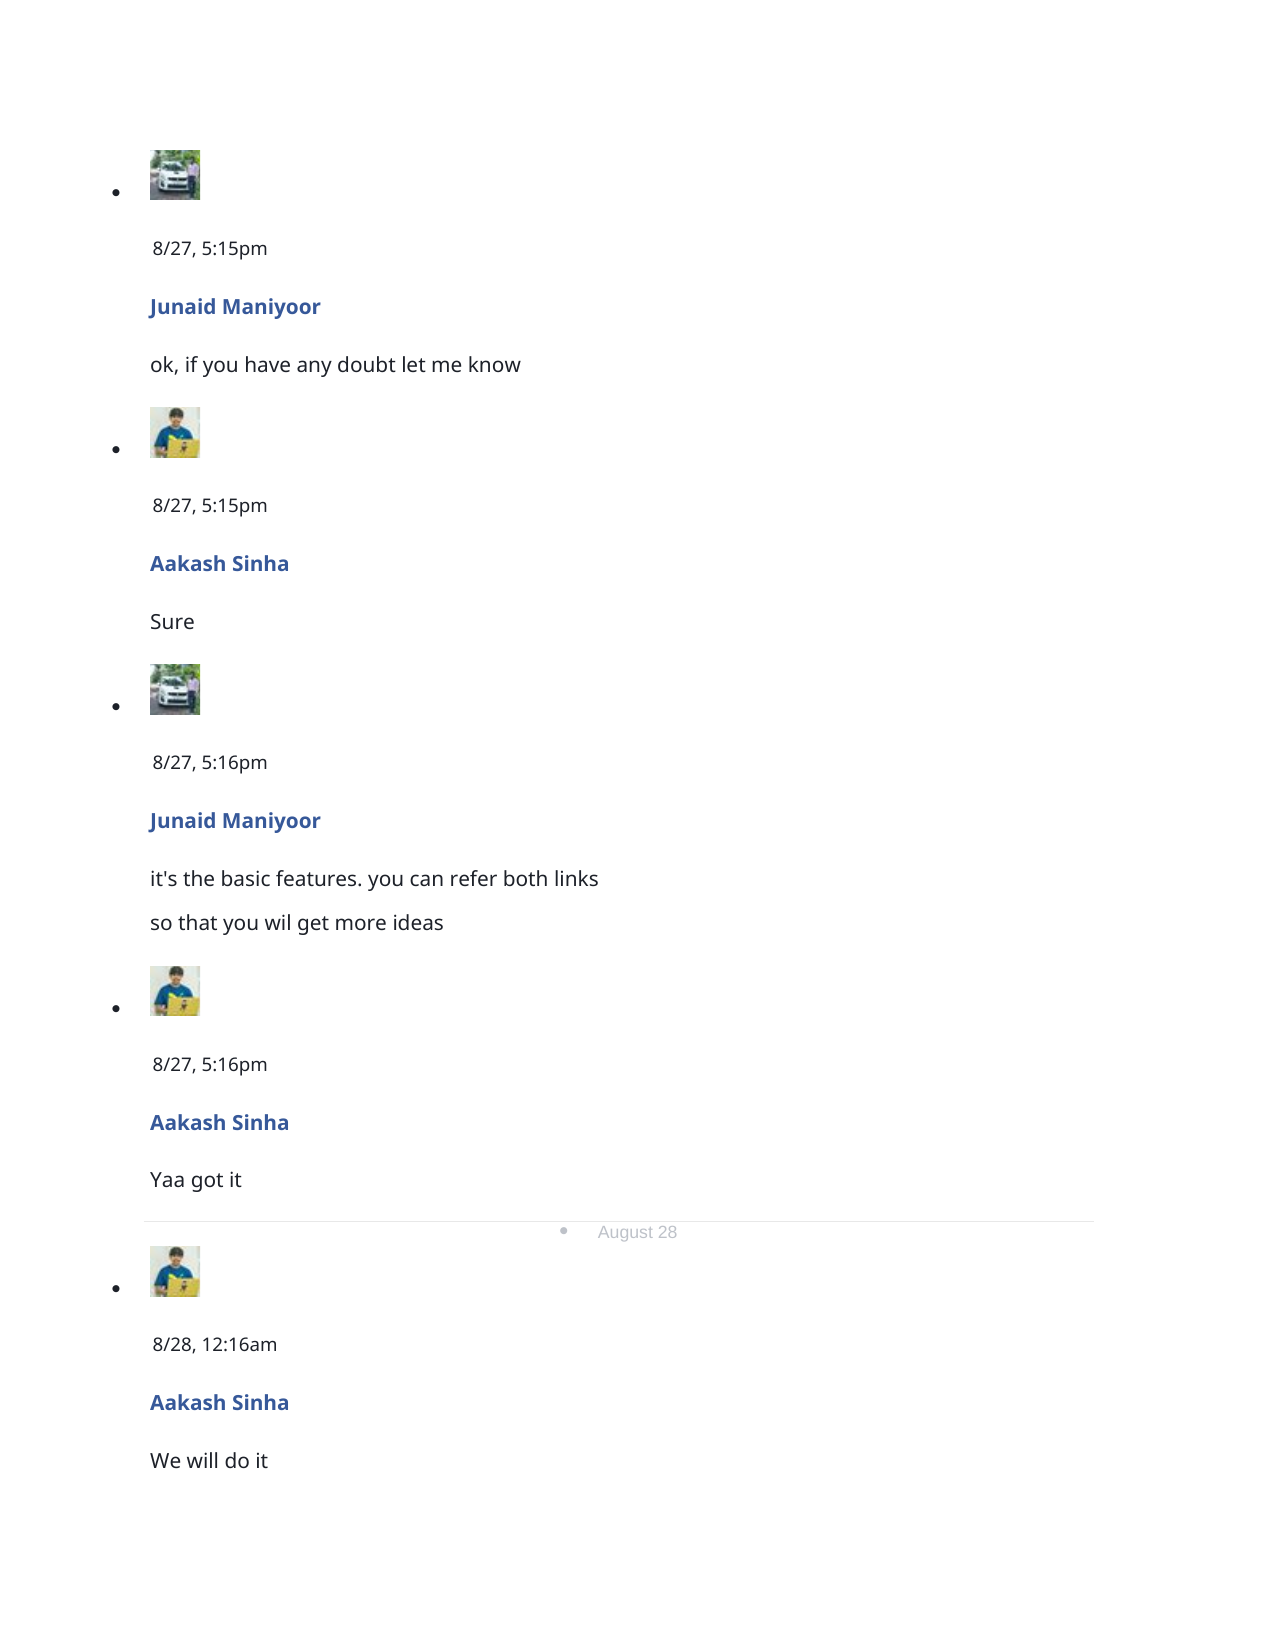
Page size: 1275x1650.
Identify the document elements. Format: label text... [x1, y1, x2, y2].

text it's the basic features. you can refer both links [150, 864, 1125, 893]
text ok, if you have any doubt let me know [150, 350, 1125, 378]
picture [150, 966, 200, 1016]
text Junaid Maniyoor [150, 807, 1125, 835]
text Yaa got it [150, 1166, 1125, 1194]
text 8/27, 5:15pm [150, 235, 1125, 263]
text 8/27, 5:16pm [150, 1051, 1125, 1079]
list August 28 [144, 1222, 1094, 1243]
text so that you wil get more ideas [150, 908, 1125, 937]
picture [150, 664, 200, 715]
text 8/28, 12:16am [150, 1331, 1125, 1359]
text Aakash Sinha [150, 549, 1125, 578]
text Aakash Sinha [150, 1388, 1125, 1417]
picture [150, 150, 200, 200]
picture [150, 1246, 200, 1297]
text We will do it [150, 1446, 1125, 1474]
picture [150, 407, 200, 458]
text 8/27, 5:15pm [150, 492, 1125, 520]
text Sure [150, 607, 1125, 635]
text 8/27, 5:16pm [150, 749, 1125, 777]
text Junaid Maniyoor [150, 292, 1125, 321]
text Aakash Sinha [150, 1108, 1125, 1136]
